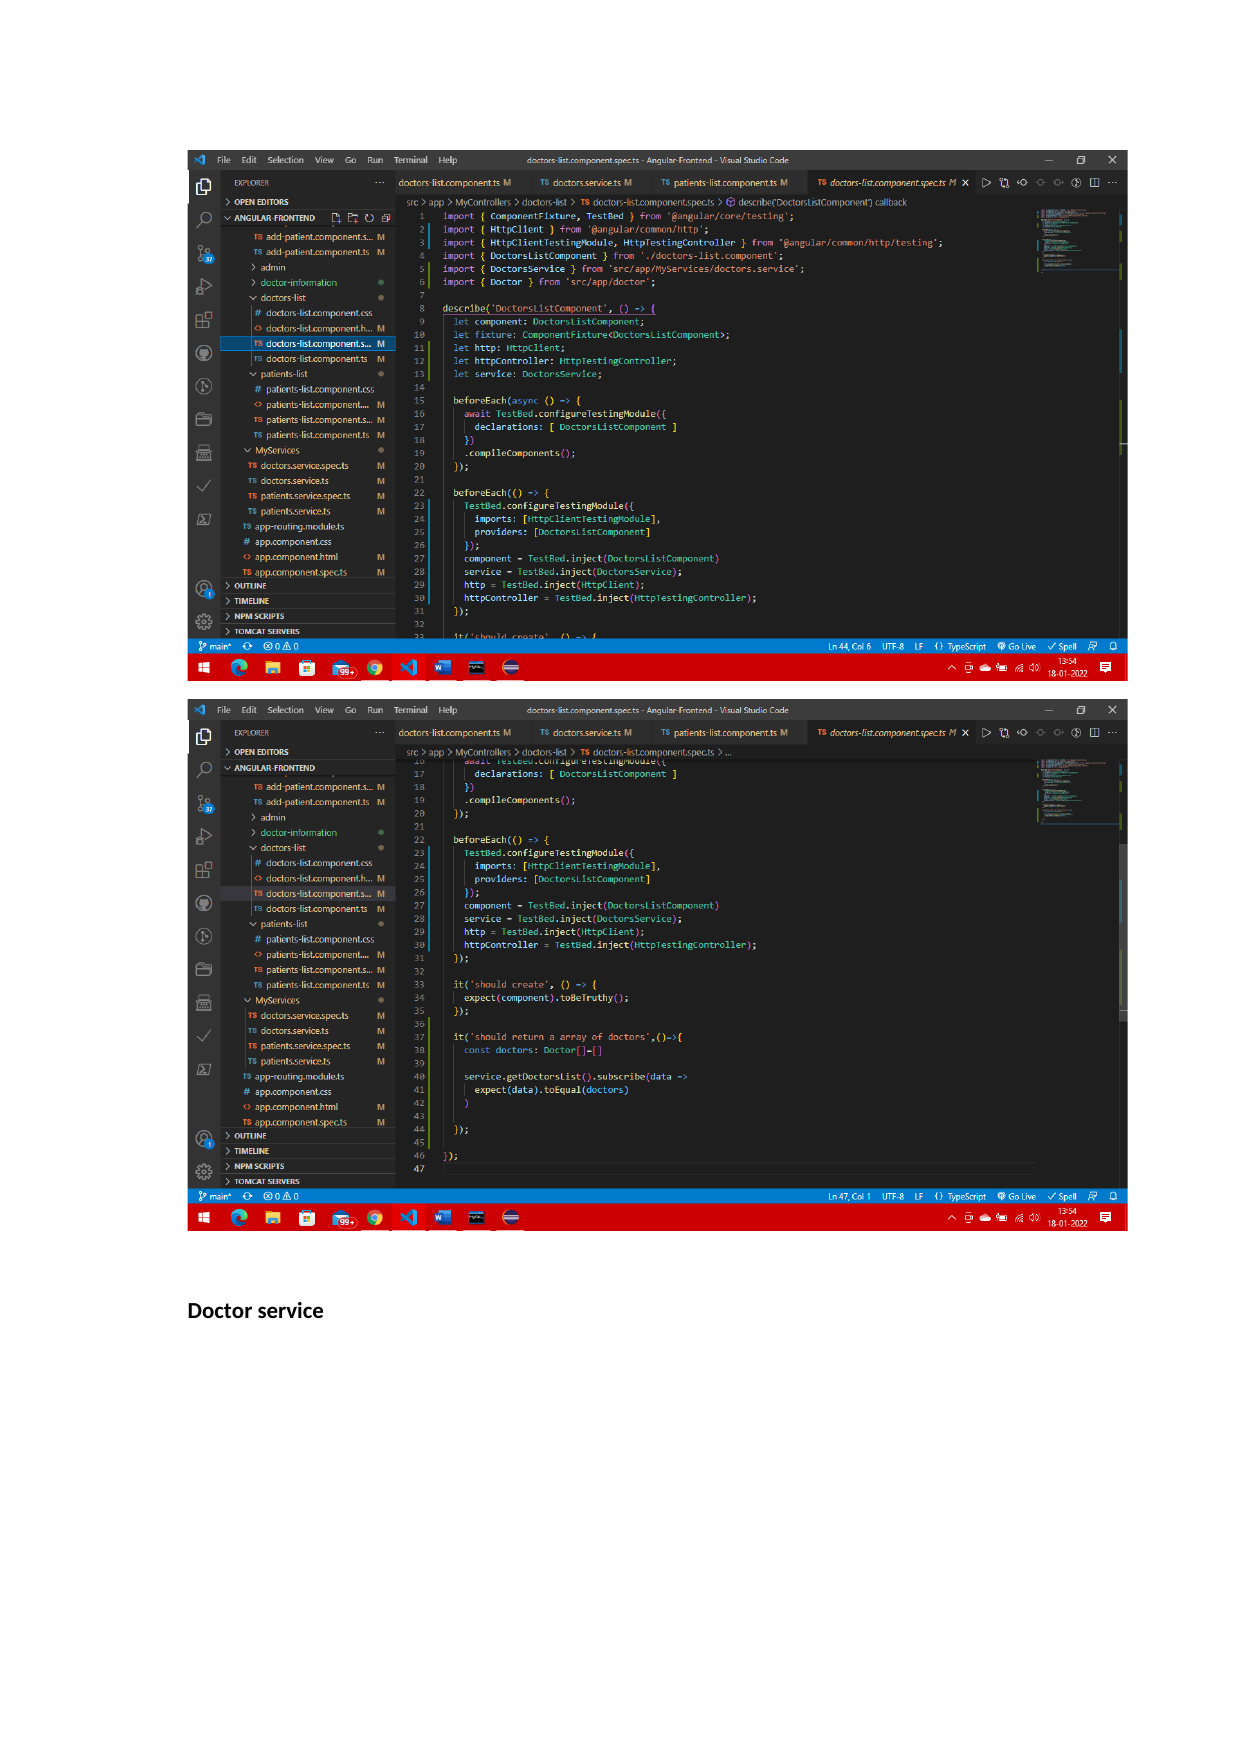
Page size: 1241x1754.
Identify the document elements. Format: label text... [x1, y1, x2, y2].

picture [187, 699, 1128, 1231]
text Doctor service [187, 1296, 1090, 1324]
picture [187, 150, 1128, 681]
